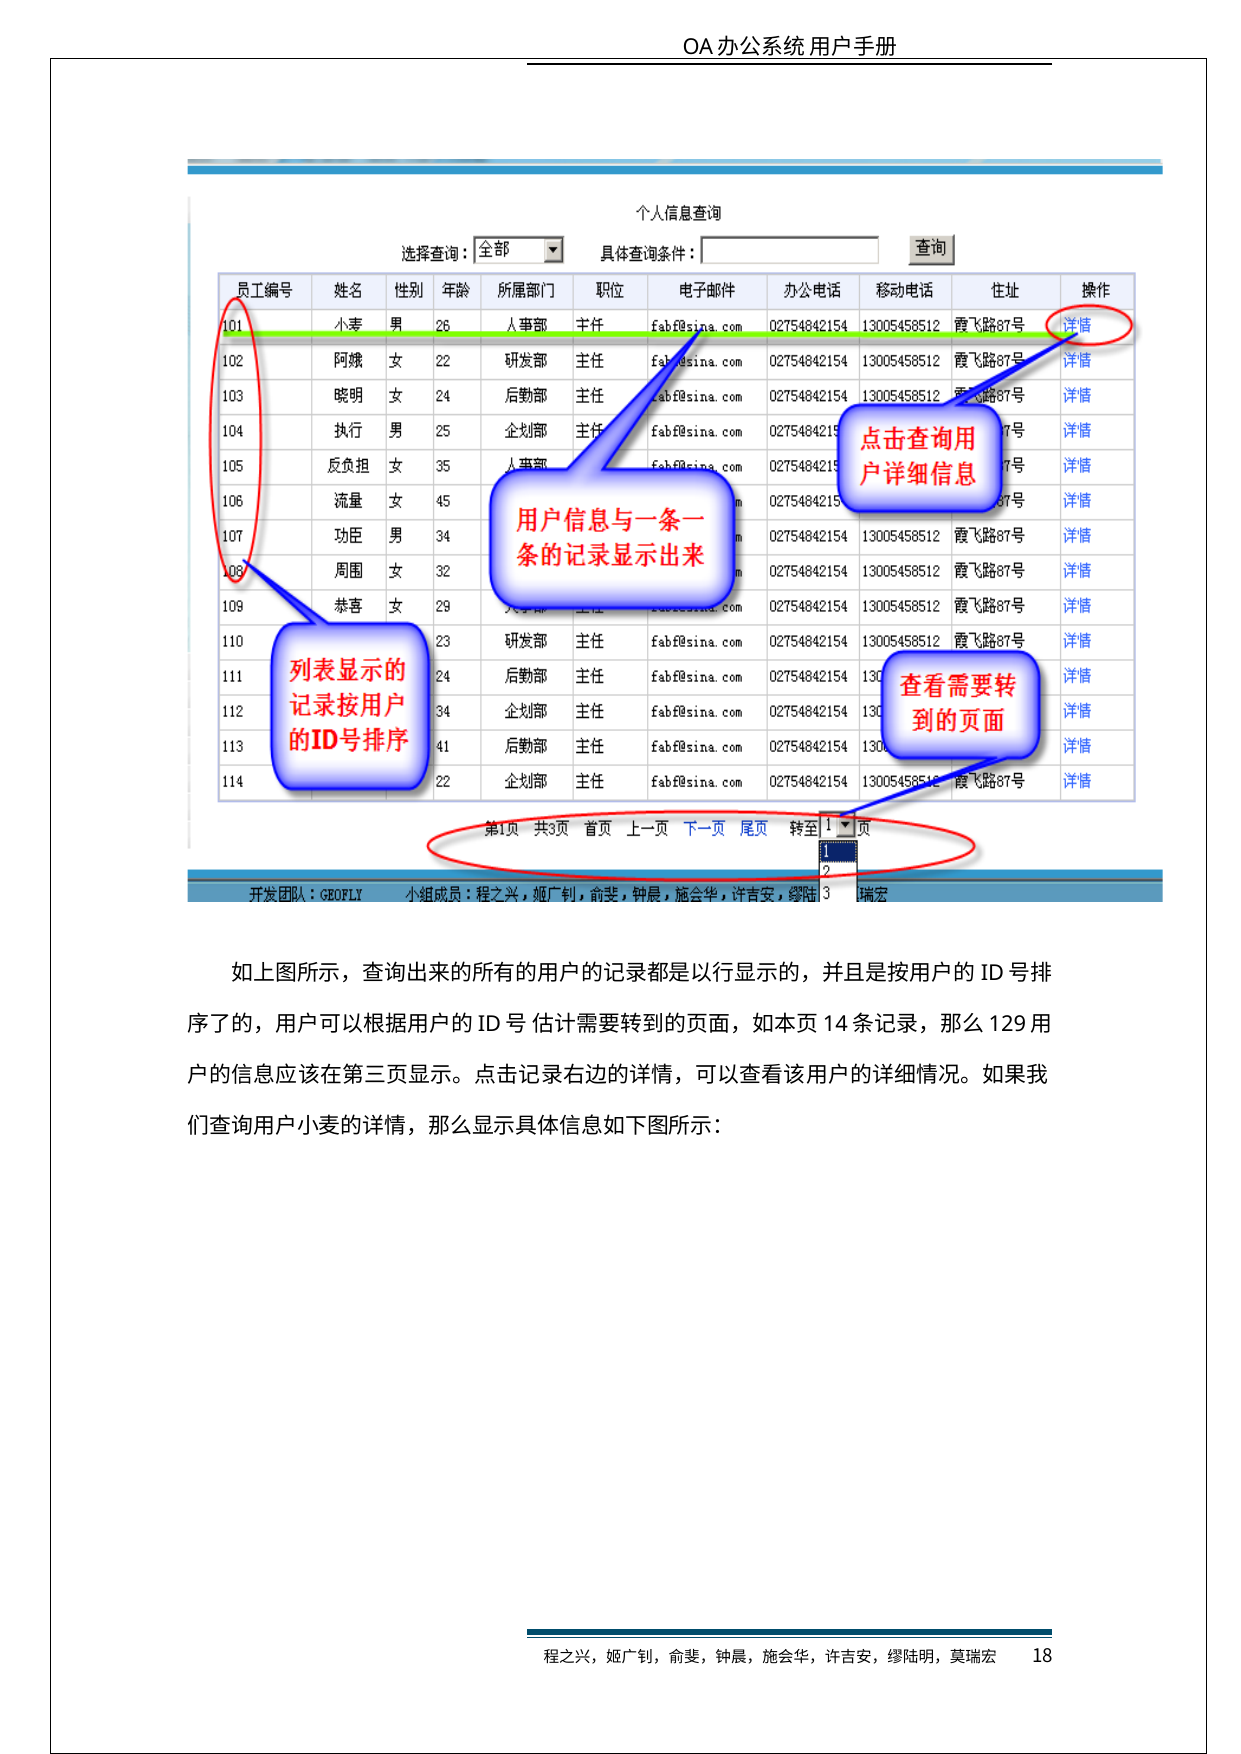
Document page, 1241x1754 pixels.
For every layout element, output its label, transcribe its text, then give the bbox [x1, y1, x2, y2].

picture [187, 159, 1163, 902]
list 如上图所示，查询出来的所有的用户的记录都是以行显示的，并且是按用户的ID号排序了的，用户可以根据用户的ID号 估计需要转到的页面，如本页14条记录，那么129用户的信息应该在第三页显示。点击记录右边的详情，可以查看该用户的详细情况。如果我们查询用户小麦的详情，那么显示具体信息如下图所示： [187, 954, 1052, 1140]
